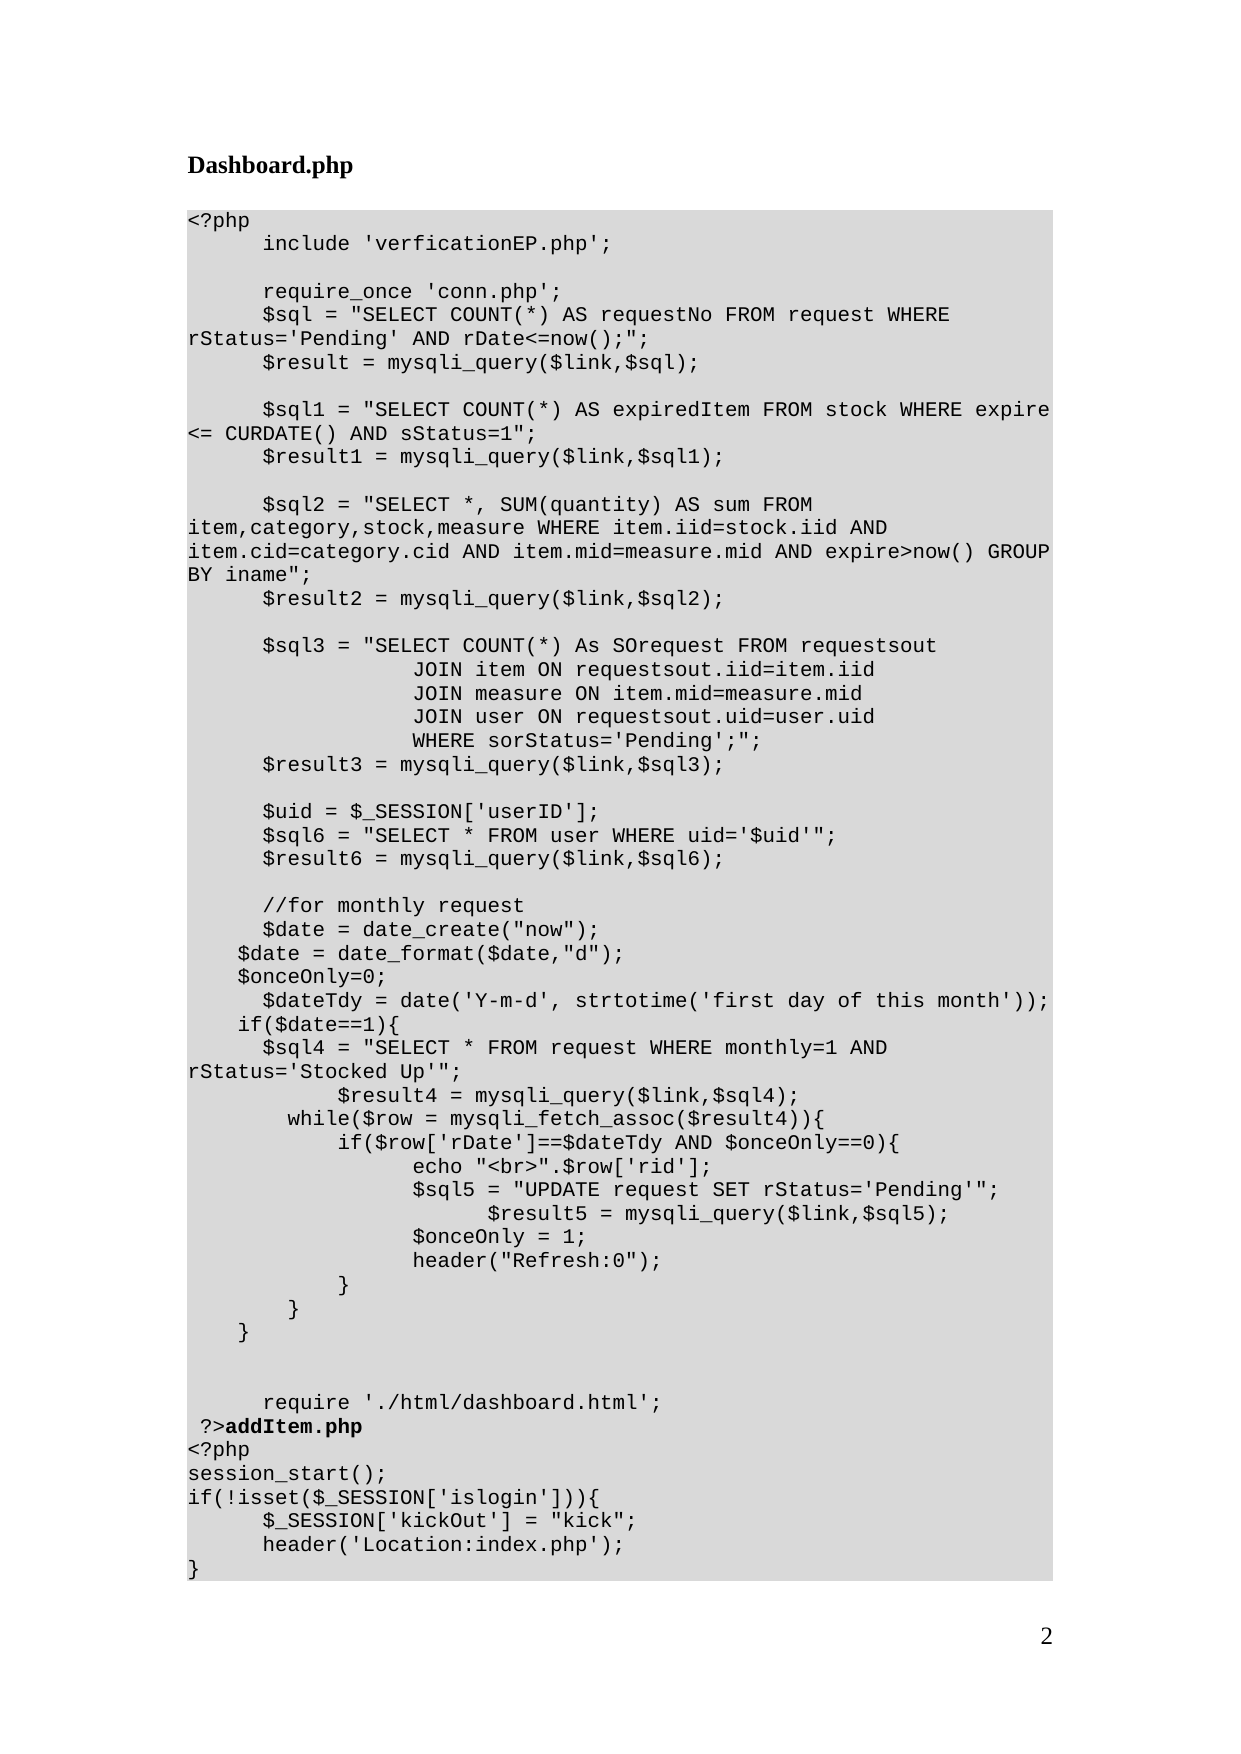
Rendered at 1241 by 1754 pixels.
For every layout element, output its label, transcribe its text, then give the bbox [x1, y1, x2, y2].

text if($date==1){ [187, 1014, 1053, 1037]
text if($row['rDate']==$dateTdy AND $onceOnly==0){ [187, 1132, 1053, 1156]
text session_start(); [187, 1463, 1053, 1487]
text } [187, 1558, 1053, 1581]
text $result2 = mysqli_query($link,$sql2); [187, 588, 1053, 612]
text ?>addItem.php [187, 1416, 1053, 1439]
text $sql3 = "SELECT COUNT(*) As SOrequest FROM requestsout [187, 635, 1053, 659]
text $onceOnly=0; [187, 966, 1053, 990]
text $result3 = mysqli_query($link,$sql3); [187, 754, 1053, 777]
text $sql6 = "SELECT * FROM user WHERE uid='$uid'"; [187, 824, 1053, 848]
text <?php [187, 210, 1053, 233]
text $date = date_create("now"); [187, 919, 1053, 943]
text $sql5 = "UPDATE request SET rStatus='Pending'"; [187, 1179, 1053, 1203]
text $sql4 = "SELECT * FROM request WHERE monthly=1 AND rStatus='Stocked Up'"; [187, 1037, 1053, 1085]
text echo "<br>".$row['rid']; [187, 1156, 1053, 1179]
text $dateTdy = date('Y-m-d', strtotime('first day of this month')); [187, 990, 1053, 1014]
text require './html/dashboard.html'; [187, 1392, 1053, 1416]
text $result1 = mysqli_query($link,$sql1); [187, 446, 1053, 470]
text } [187, 1297, 1053, 1321]
text JOIN measure ON item.mid=measure.mid [187, 683, 1053, 706]
text JOIN user ON requestsout.uid=user.uid [187, 706, 1053, 730]
text $sql1 = "SELECT COUNT(*) AS expiredItem FROM stock WHERE expire <= CURDATE() AND sStatus=1"; [187, 399, 1053, 446]
text $sql = "SELECT COUNT(*) AS requestNo FROM request WHERE rStatus='Pending' AND rDate<=now();"; [187, 304, 1053, 352]
text require_once 'conn.php'; [187, 281, 1053, 304]
text $result5 = mysqli_query($link,$sql5); [187, 1203, 1053, 1227]
text $result4 = mysqli_query($link,$sql4); [187, 1085, 1053, 1108]
text } [187, 1321, 1053, 1345]
text while($row = mysqli_fetch_assoc($result4)){ [187, 1108, 1053, 1132]
text include 'verficationEP.php'; [187, 233, 1053, 257]
text if(!isset($_SESSION['islogin'])){ [187, 1487, 1053, 1510]
text $uid = $_SESSION['userID']; [187, 801, 1053, 824]
text WHERE sorStatus='Pending';"; [187, 730, 1053, 754]
text } [187, 1274, 1053, 1297]
text <?php [187, 1439, 1053, 1463]
text header("Refresh:0"); [187, 1250, 1053, 1274]
text $result = mysqli_query($link,$sql); [187, 352, 1053, 375]
text $_SESSION['kickOut'] = "kick"; [187, 1510, 1053, 1534]
text $result6 = mysqli_query($link,$sql6); [187, 848, 1053, 872]
text $date = date_format($date,"d"); [187, 943, 1053, 966]
text $onceOnly = 1; [187, 1227, 1053, 1250]
text header('Location:index.php'); [187, 1534, 1053, 1558]
text $sql2 = "SELECT *, SUM(quantity) AS sum FROM item,category,stock,measure WHERE item.iid=stock.iid AND item.cid=category.cid AND item.mid=measure.mid AND expire>now() GROUP BY iname"; [187, 493, 1053, 588]
text JOIN item ON requestsout.iid=item.iid [187, 659, 1053, 683]
text Dashboard.php [187, 150, 1053, 179]
text //for monthly request [187, 896, 1053, 919]
